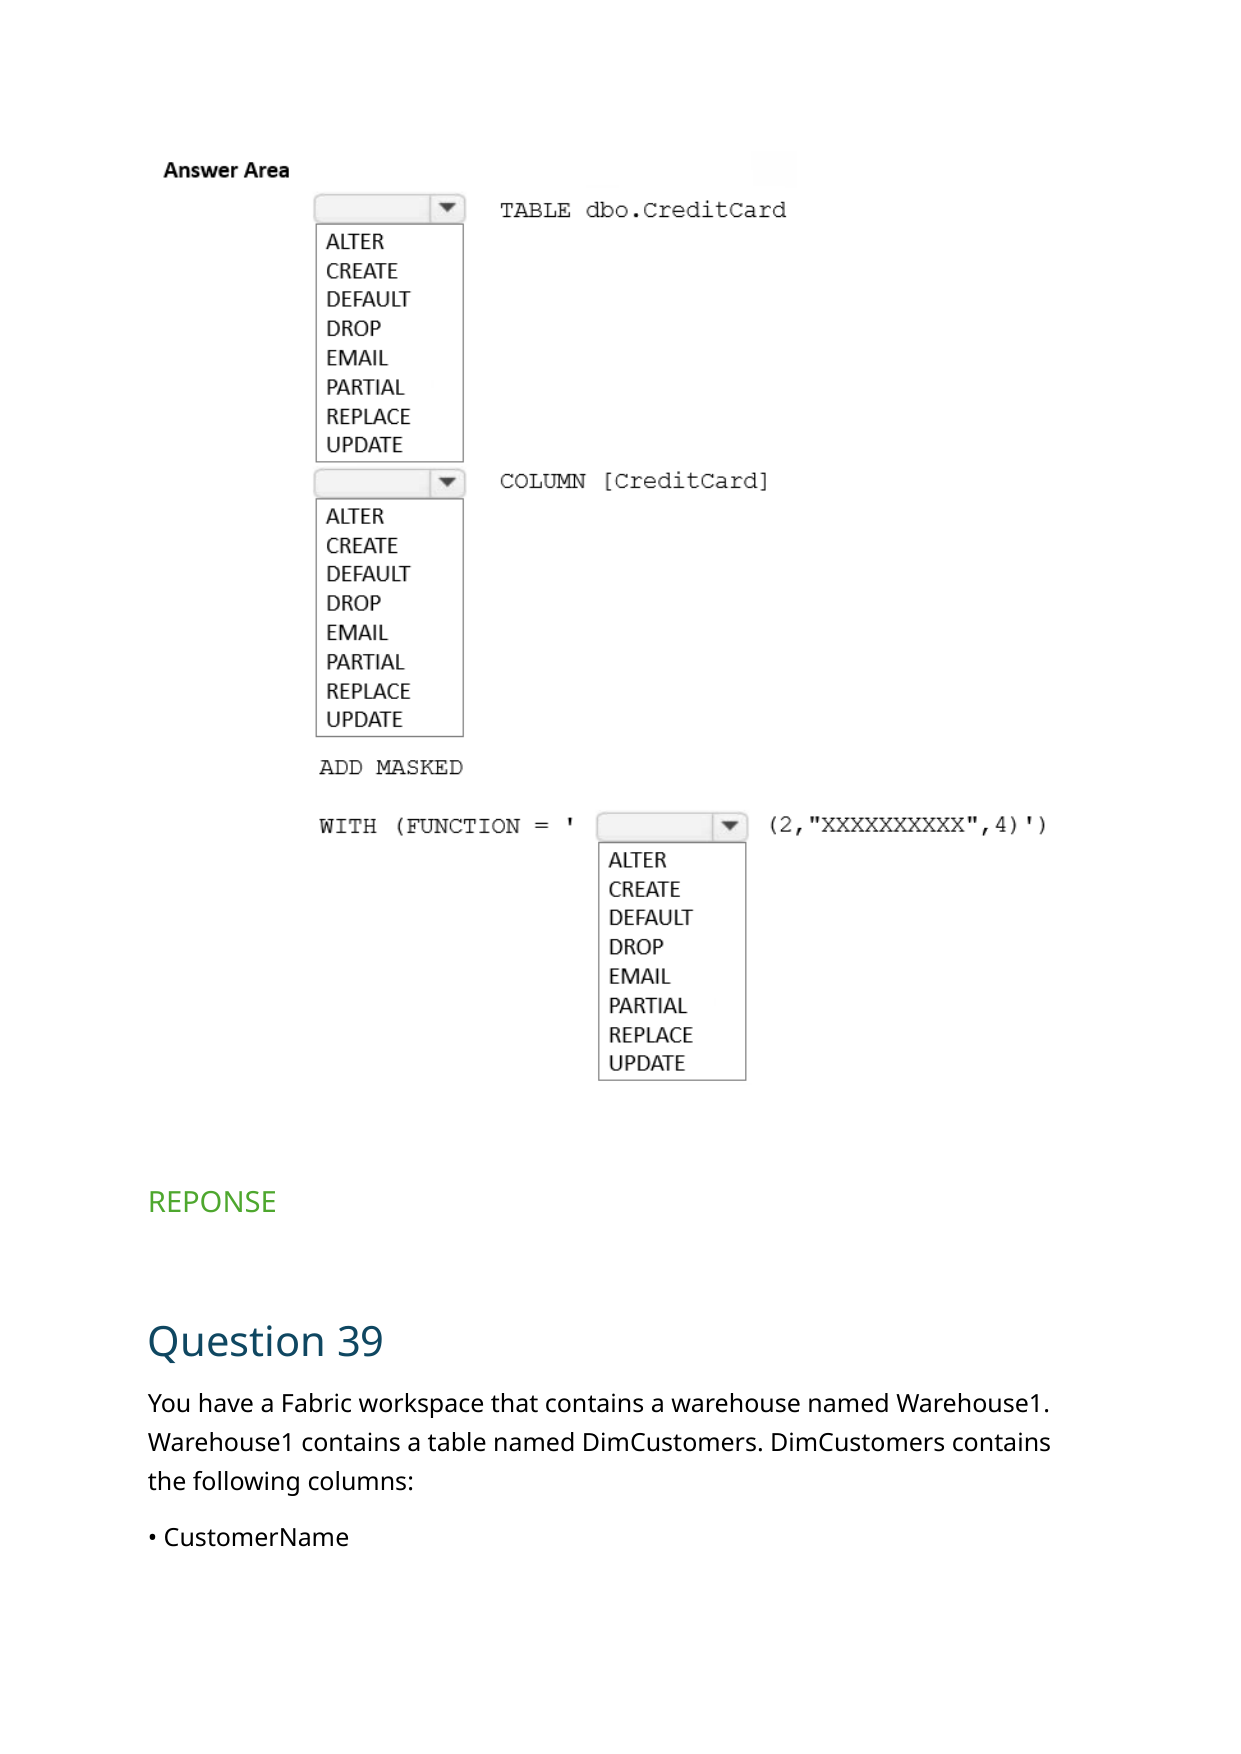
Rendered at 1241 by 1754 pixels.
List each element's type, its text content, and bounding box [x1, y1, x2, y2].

text You have a Fabric workspace that contains a warehouse named Warehouse1. Warehouse1 contains a table named DimCustomers. DimCustomers contains the following columns: [148, 1386, 1093, 1498]
text • CustomerName [148, 1520, 1093, 1554]
subtitle REPONSE [148, 1181, 1093, 1221]
picture [147, 147, 1093, 1104]
subtitle Question 39 [148, 1312, 1093, 1369]
